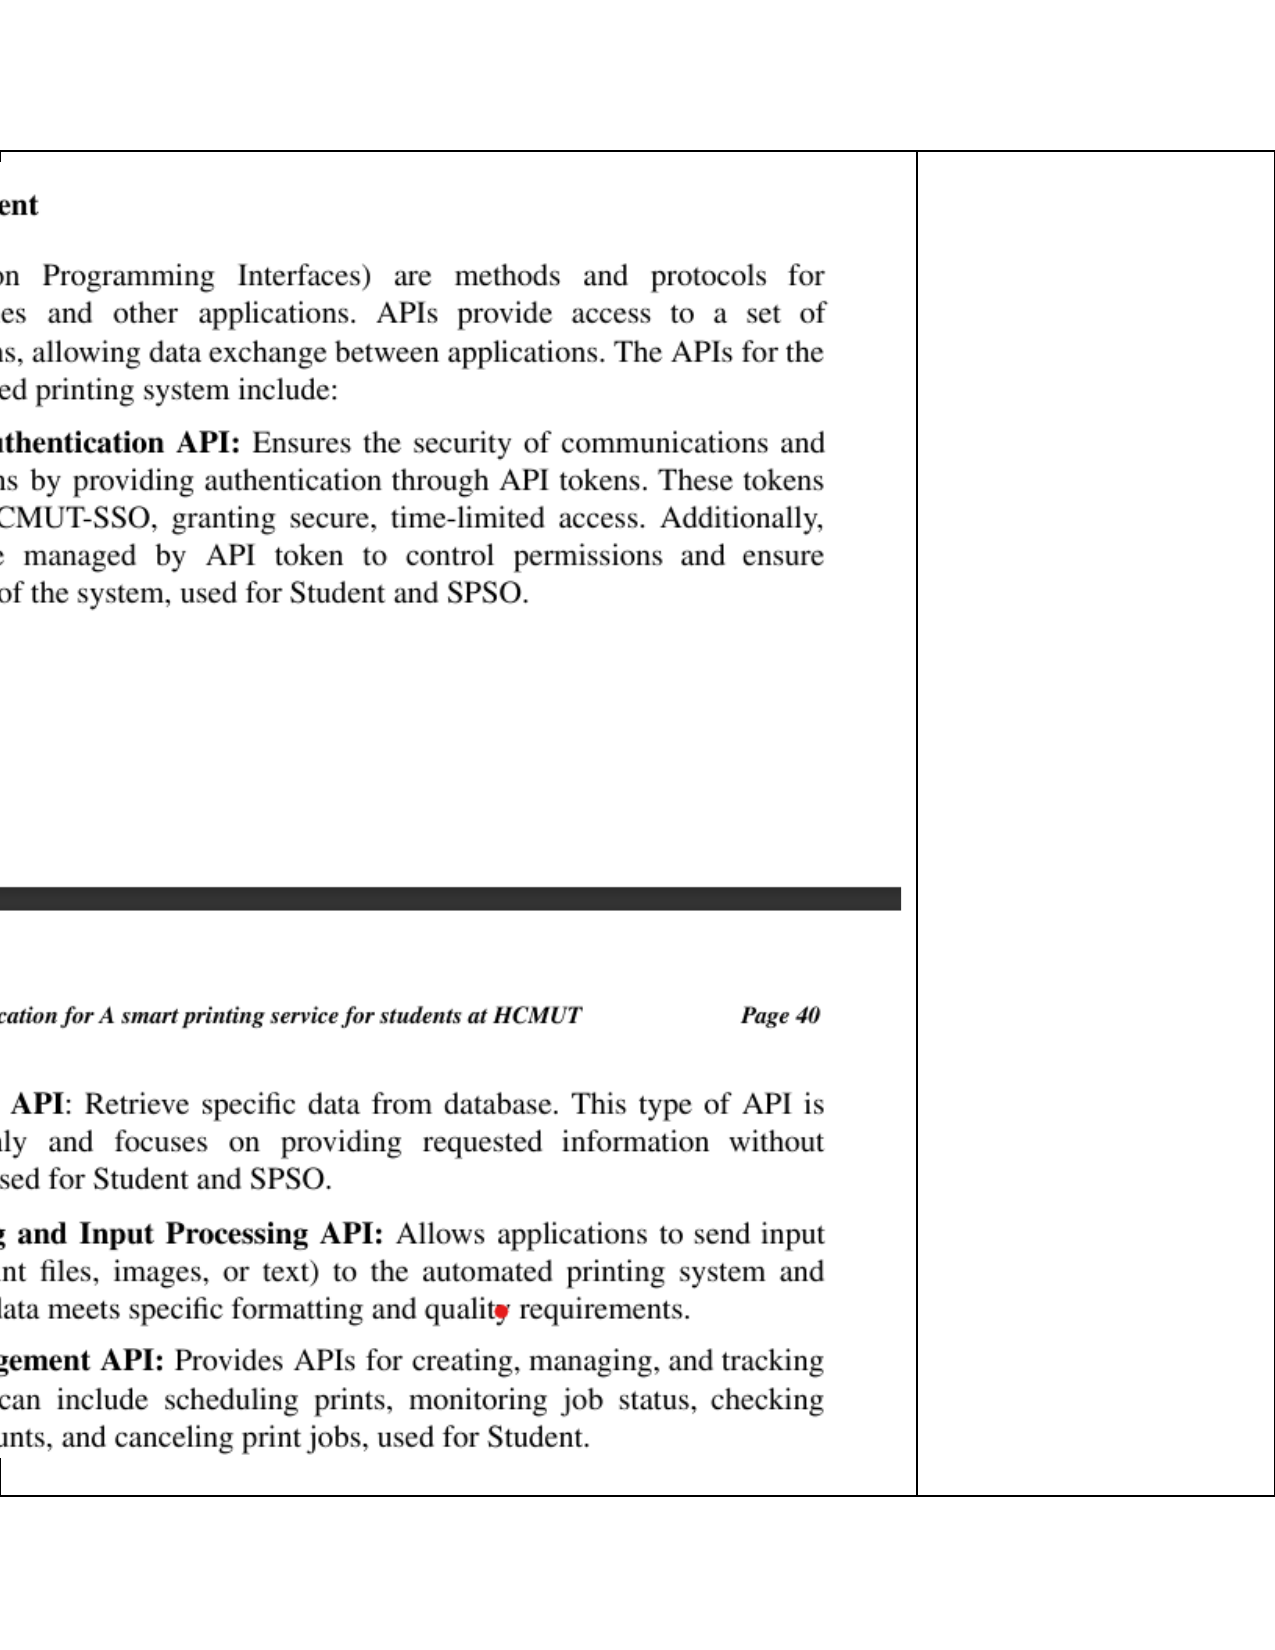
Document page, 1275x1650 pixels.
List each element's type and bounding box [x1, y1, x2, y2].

table_cell [1, 152, 916, 1494]
picture [0, 162, 902, 1458]
table_cell [918, 152, 1274, 1494]
